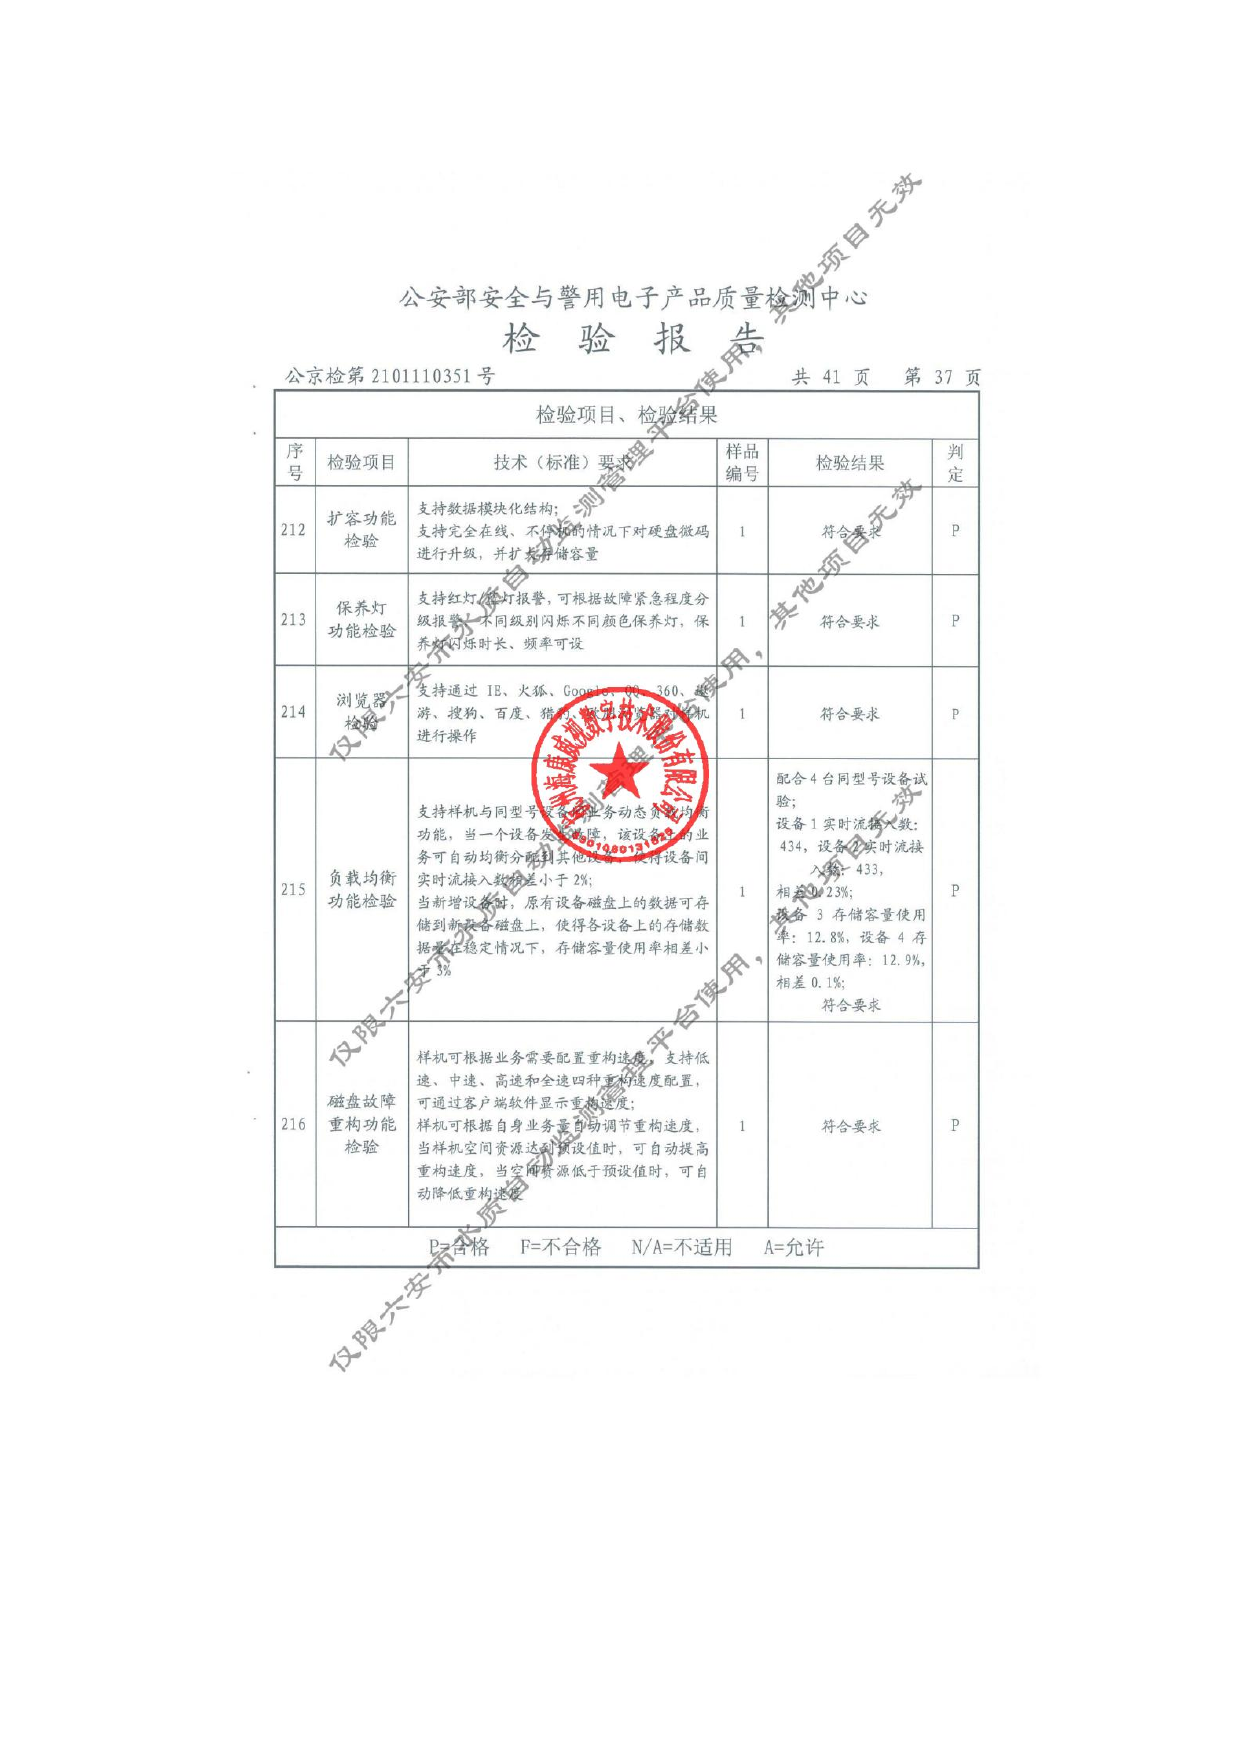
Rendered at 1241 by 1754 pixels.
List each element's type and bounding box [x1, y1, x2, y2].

picture [187, 162, 1053, 1386]
